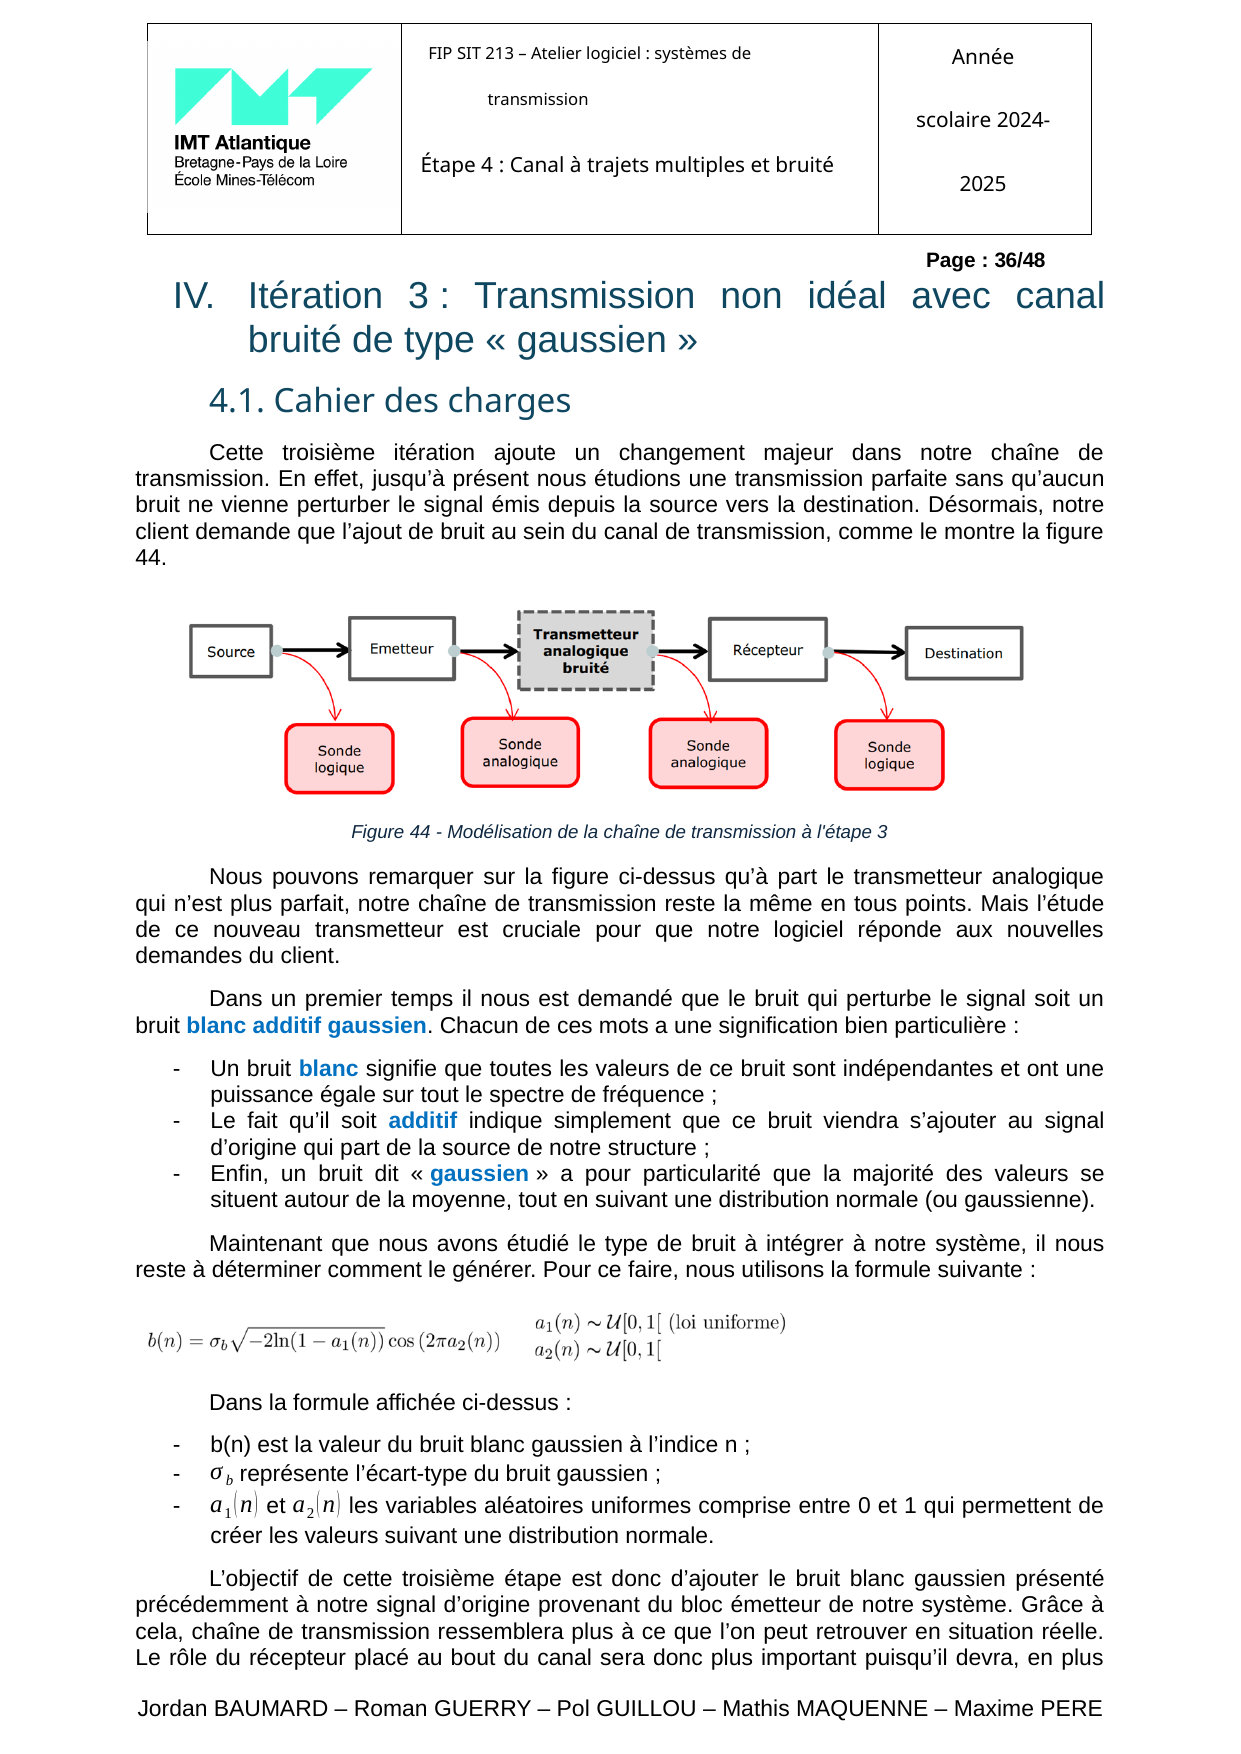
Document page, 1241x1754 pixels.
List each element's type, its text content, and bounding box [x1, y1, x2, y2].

list représente l’écart-type du bruit gaussien ; [173, 1458, 1105, 1489]
text Cette troisième itération ajoute un changement majeur dans notre chaîne de transmission. En effet, jusqu’à présent nous étudions une transmission parfaite sans qu’aucun bruit ne vienne perturber le signal émis depuis la source vers la destination. Désormais, notre client demande que l’ajout de bruit au sein du canal de transmission, comme le montre la figure 44. [135, 439, 1105, 571]
list b(n) est la valeur du bruit blanc gaussien à l’indice n ; [173, 1431, 1105, 1458]
list Le fait qu’il soit additif indique simplement que ce bruit viendra s’ajouter au signal d’origine qui part de la source de notre structure ; [173, 1107, 1105, 1160]
list Enfin, un bruit dit « gaussien » a pour particularité que la majorité des valeurs se situent autour de la moyenne, tout en suivant une distribution normale (ou gaussienne). [173, 1160, 1105, 1213]
subtitle 4.1. Cahier des charges [135, 377, 1105, 422]
picture [181, 587, 1059, 805]
list Un bruit blanc signifie que toutes les valeurs de ce bruit sont indépendantes et ont une puissance égale sur tout le spectre de fréquence ; [173, 1055, 1105, 1107]
text Maintenant que nous avons étudié le type de bruit à intégrer à notre système, il nous reste à déterminer comment le générer. Pour ce faire, nous utilisons la formule suivante : [135, 1229, 1105, 1282]
subtitle Itération 3 : Transmission non idéal avec canal bruité de type « gaussien » [173, 274, 1105, 360]
text Dans un premier temps il nous est demandé que le bruit qui perturbe le signal soit un bruit blanc additif gaussien. Chacun de ces mots a une signification bien particulière : [135, 985, 1105, 1038]
list et les variables aléatoires uniformes comprise entre 0 et 1 qui permettent de créer les valeurs suivant une distribution normale. [173, 1489, 1105, 1548]
text Nous pouvons remarquer sur la figure ci-dessus qu’à part le transmetteur analogique qui n’est plus parfait, notre chaîne de transmission reste la même en tous points. Mais l’étude de ce nouveau transmetteur est cruciale pour que notre logiciel réponde aux nouvelles demandes du client. [135, 863, 1105, 969]
text Dans la formule affichée ci-dessus : [135, 1388, 1105, 1415]
picture [135, 1298, 795, 1372]
text Figure 44 - Modélisation de la chaîne de transmission à l'étape 3 [135, 821, 1105, 842]
picture [147, 41, 401, 213]
